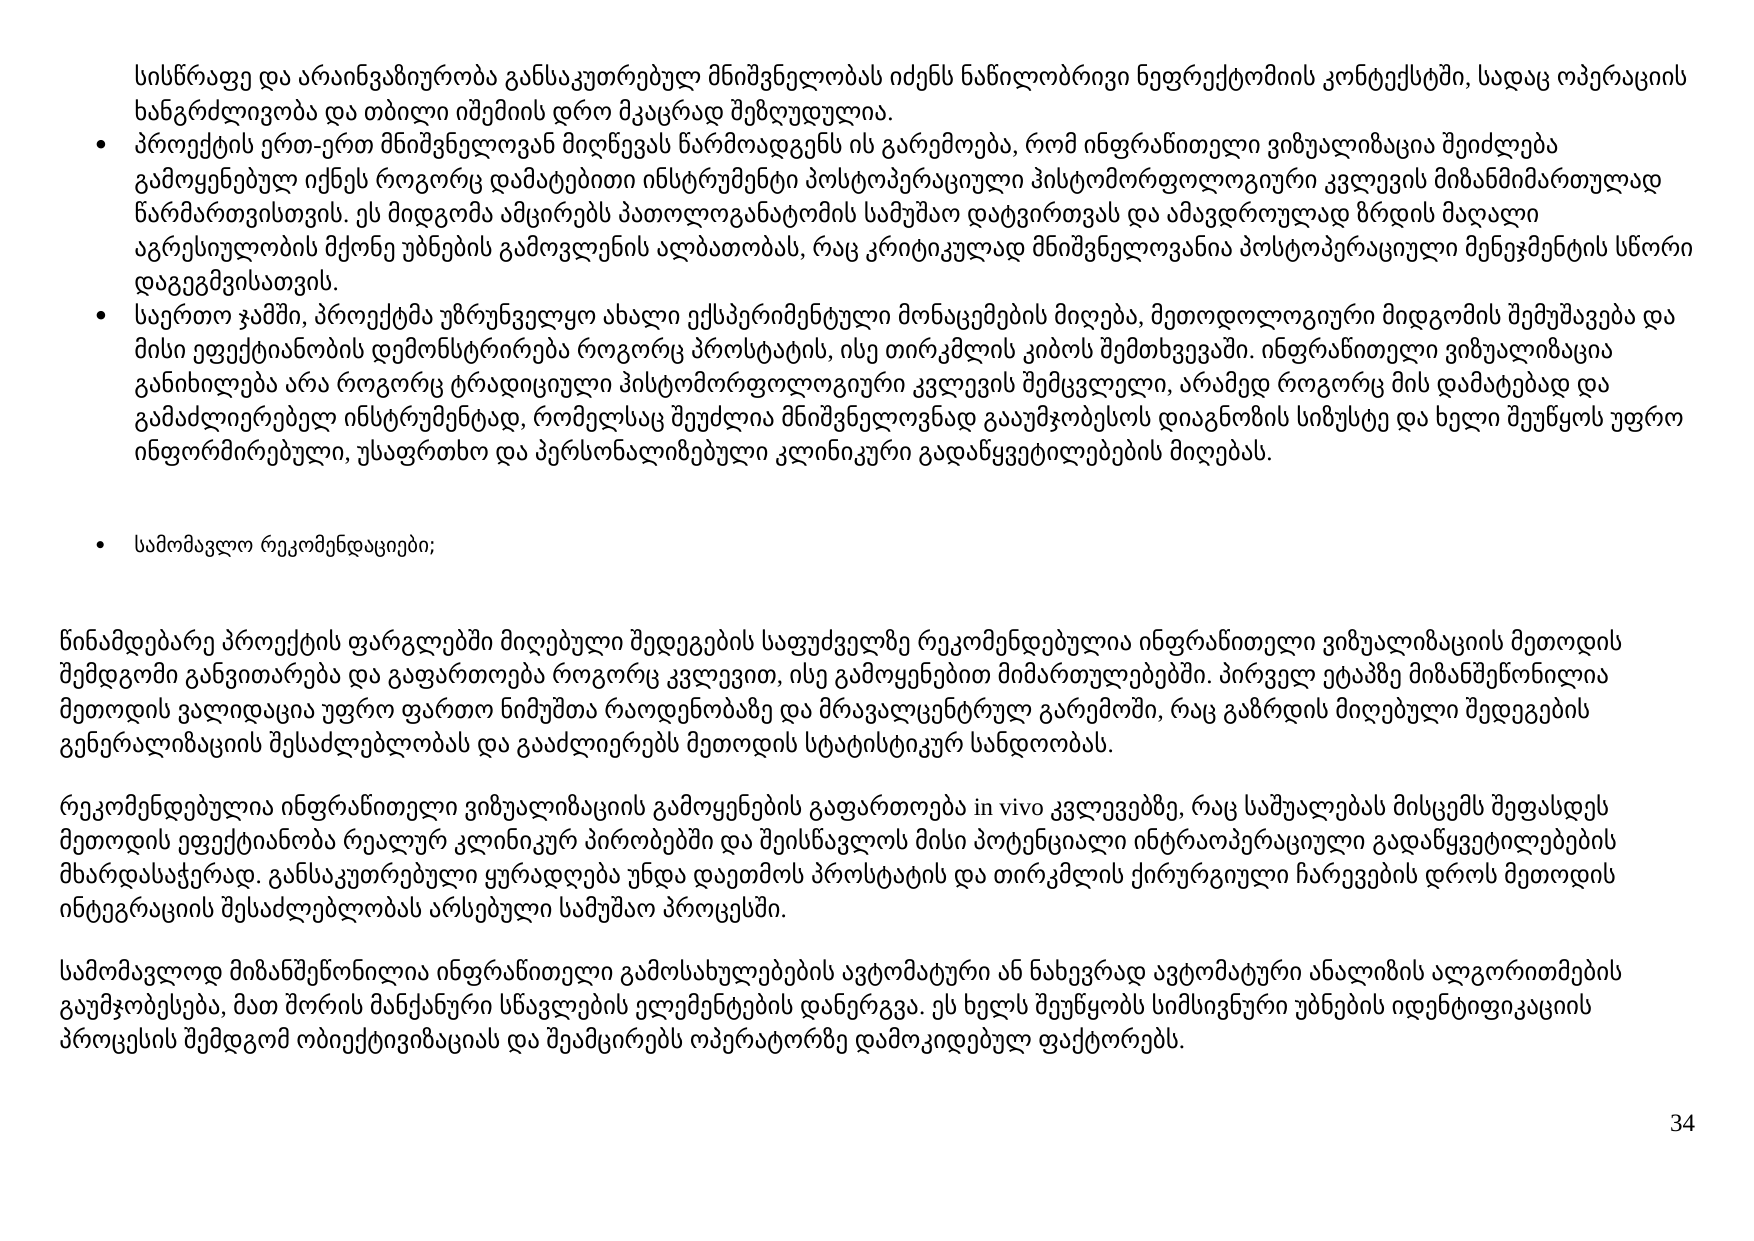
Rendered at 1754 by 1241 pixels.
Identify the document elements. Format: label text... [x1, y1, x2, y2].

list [97, 59, 1695, 127]
list საერთო ჯამში, პროექტმა უზრუნველყო ახალი ექსპერიმენტული მონაცემების მიღება, მეთოდოლოგიური მიდგომის შემუშავება და მისი ეფექტიანობის დემონსტრირება როგორც პროსტატის, ისე თირკმლის კიბოს შემთხვევაში. ინფრაწითელი ვიზუალიზაცია განიხილება არა როგორც ტრადიციული ჰისტომორფოლოგიური კვლევის შემცვლელი, არამედ როგორც მის დამატებად და გამაძლიერებელ ინსტრუმენტად, რომელსაც შეუძლია მნიშვნელოვნად გააუმჯობესოს დიაგნოზის სიზუსტე და ხელი შეუწყოს უფრო ინფორმირებული, უსაფრთხო და პერსონალიზებული კლინიკური გადაწყვეტილებების მიღებას. [97, 297, 1695, 468]
list პროექტის ერთ-ერთ მნიშვნელოვან მიღწევას წარმოადგენს ის გარემოება, რომ ინფრაწითელი ვიზუალიზაცია შეიძლება გამოყენებულ იქნეს როგორც დამატებითი ინსტრუმენტი პოსტოპერაციული ჰისტომორფოლოგიური კვლევის მიზანმიმართულად წარმართვისთვის. ეს მიდგომა ამცირებს პათოლოგანატომის სამუშაო დატვირთვას და ამავდროულად ზრდის მაღალი აგრესიულობის მქონე უბნების გამოვლენის ალბათობას, რაც კრიტიკულად მნიშვნელოვანია პოსტოპერაციული მენეჯმენტის სწორი დაგეგმვისათვის. [97, 127, 1695, 297]
text სამომავლოდ მიზანშეწონილია ინფრაწითელი გამოსახულებების ავტომატური ან ნახევრად ავტომატური ანალიზის ალგორითმების გაუმჯობესება, მათ შორის მანქანური სწავლების ელემენტების დანერგვა. ეს ხელს შეუწყობს სიმსივნური უბნების იდენტიფიკაციის პროცესის შემდგომ ობიექტივიზაციას და შეამცირებს ოპერატორზე დამოკიდებულ ფაქტორებს. [59, 954, 1695, 1056]
text რეკომენდებულია ინფრაწითელი ვიზუალიზაციის გამოყენების გაფართოება in vivo კვლევებზე, რაც საშუალებას მისცემს შეფასდეს მეთოდის ეფექტიანობა რეალურ კლინიკურ პირობებში და შეისწავლოს მისი პოტენციალი ინტრაოპერაციული გადაწყვეტილებების მხარდასაჭერად. განსაკუთრებული ყურადღება უნდა დაეთმოს პროსტატის და თირკმლის ქირურგიული ჩარევების დროს მეთოდის ინტეგრაციის შესაძლებლობას არსებული სამუშაო პროცესში. [59, 788, 1695, 925]
list სამომავლო რეკომენდაციები; [97, 533, 1695, 558]
text წინამდებარე პროექტის ფარგლებში მიღებული შედეგების საფუძველზე რეკომენდებულია ინფრაწითელი ვიზუალიზაციის მეთოდის შემდგომი განვითარება და გაფართოება როგორც კვლევით, ისე გამოყენებით მიმართულებებში. პირველ ეტაპზე მიზანშეწონილია მეთოდის ვალიდაცია უფრო ფართო ნიმუშთა რაოდენობაზე და მრავალცენტრულ გარემოში, რაც გაზრდის მიღებული შედეგების გენერალიზაციის შესაძლებლობას და გააძლიერებს მეთოდის სტატისტიკურ სანდოობას. [59, 623, 1695, 759]
